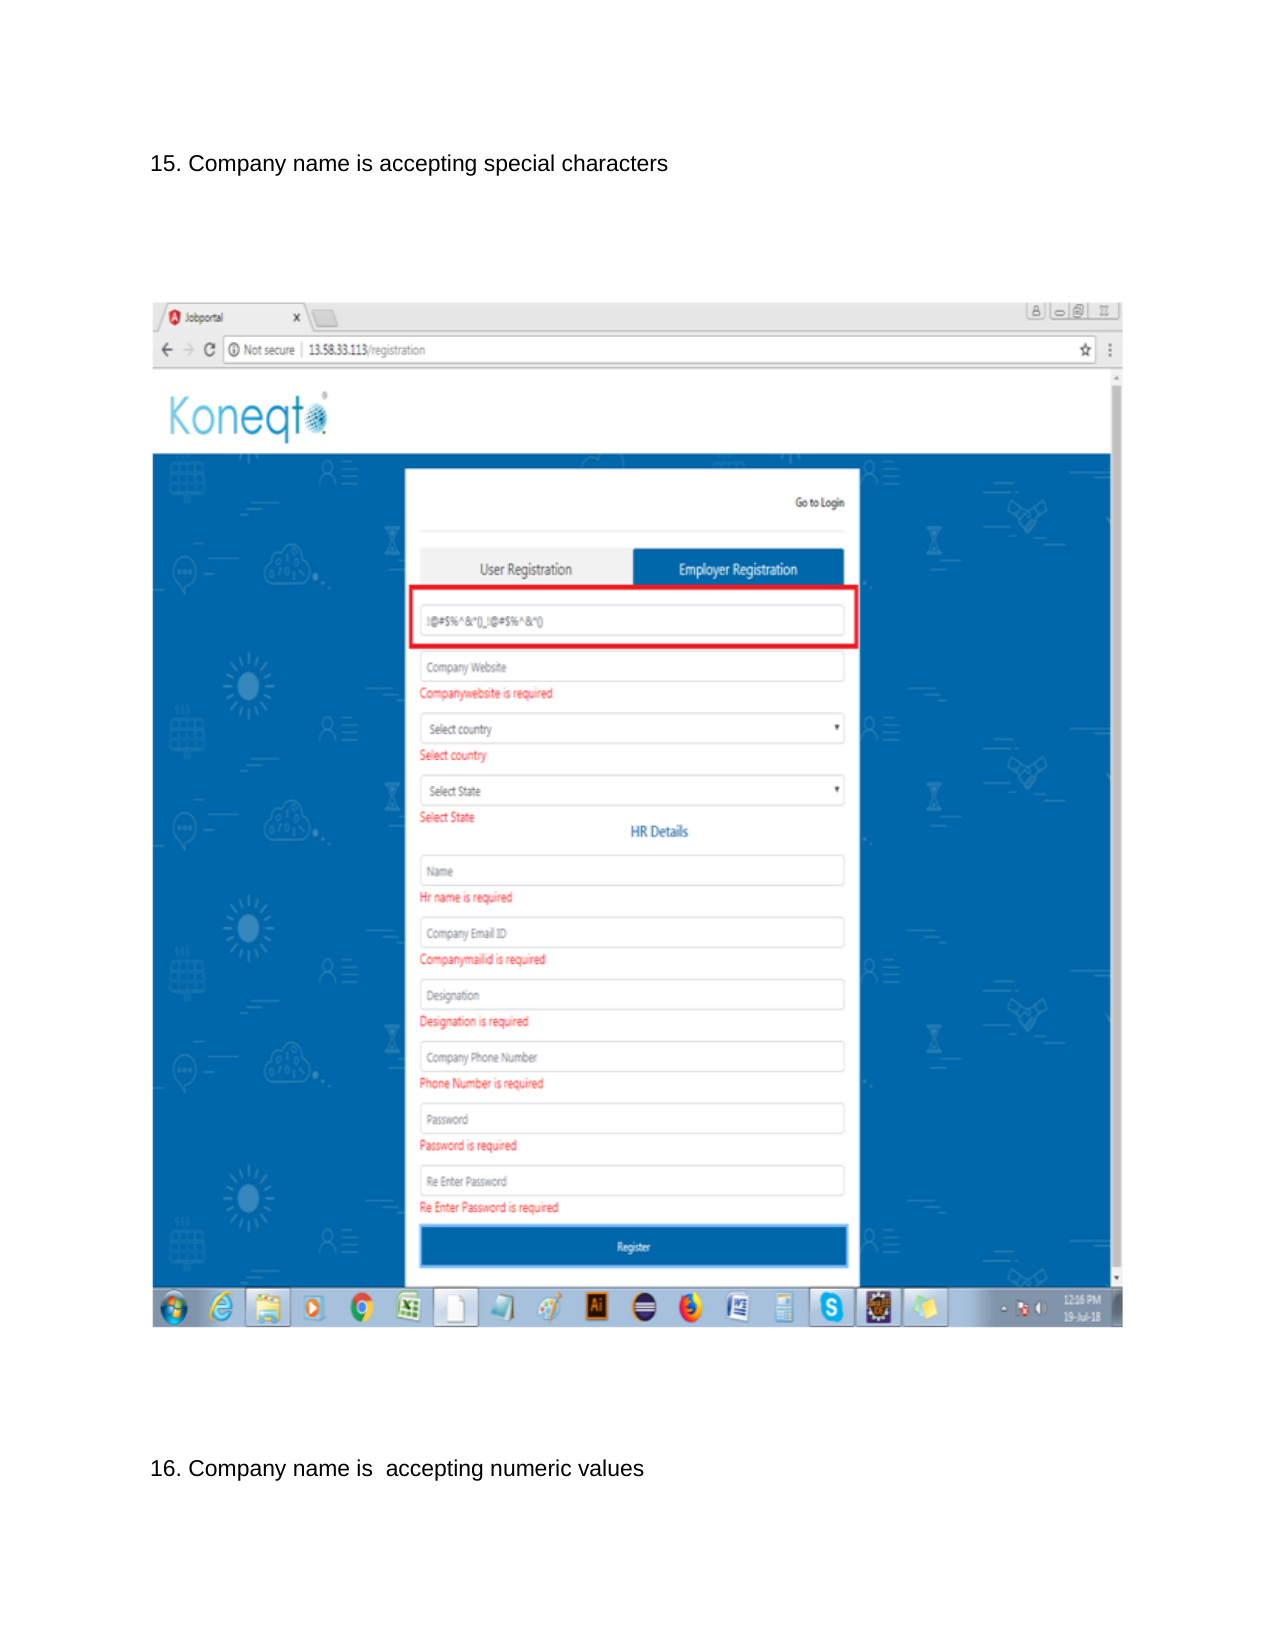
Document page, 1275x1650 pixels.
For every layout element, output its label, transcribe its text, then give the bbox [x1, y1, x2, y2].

text 15. Company name is accepting special characters [150, 150, 1125, 176]
picture [150, 301, 1125, 1330]
text 16. Company name is accepting numeric values [150, 1455, 1125, 1481]
